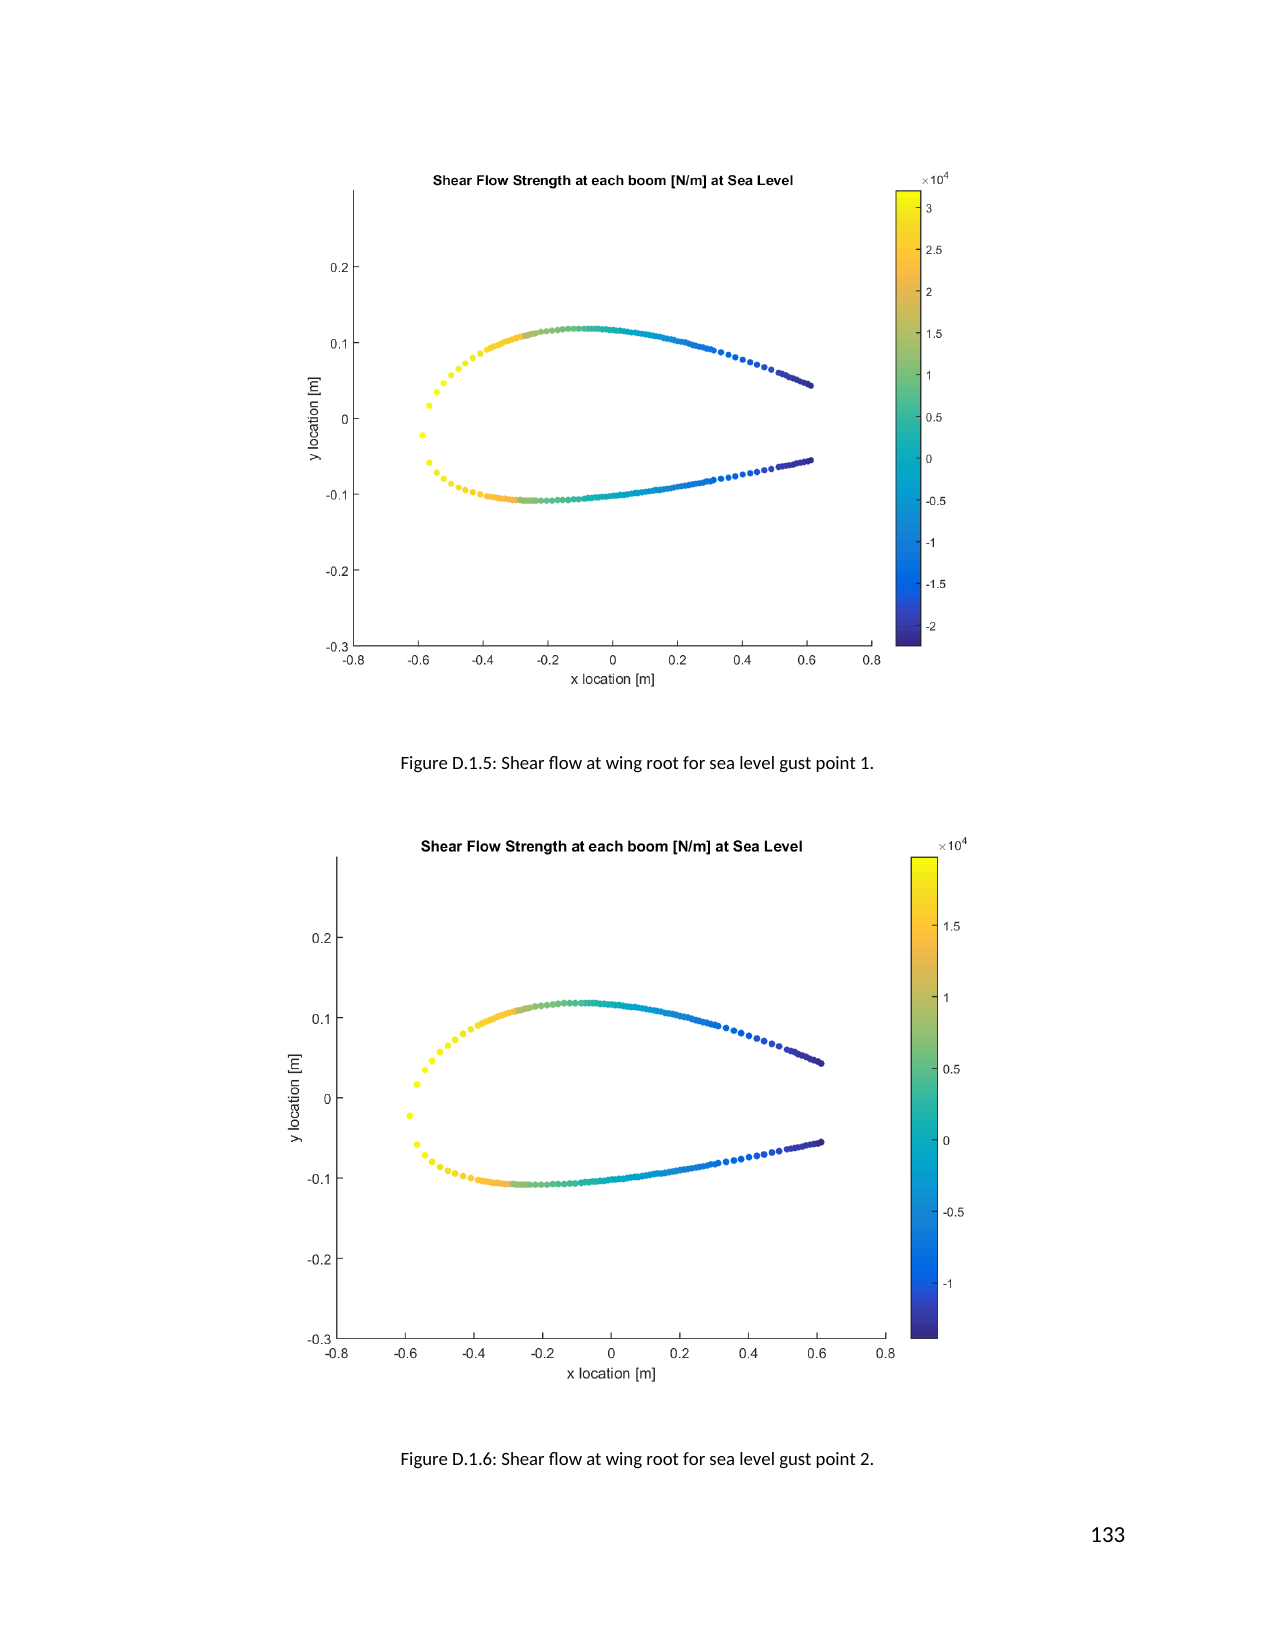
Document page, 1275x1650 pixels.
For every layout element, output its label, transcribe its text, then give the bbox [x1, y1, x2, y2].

text Figure D.1.6: Shear flow at wing root for sea level gust point 2. [150, 1448, 1125, 1471]
picture [244, 813, 1031, 1403]
text Figure D.1.5: Shear flow at wing root for sea level gust point 1. [150, 751, 1125, 774]
picture [266, 150, 1009, 707]
